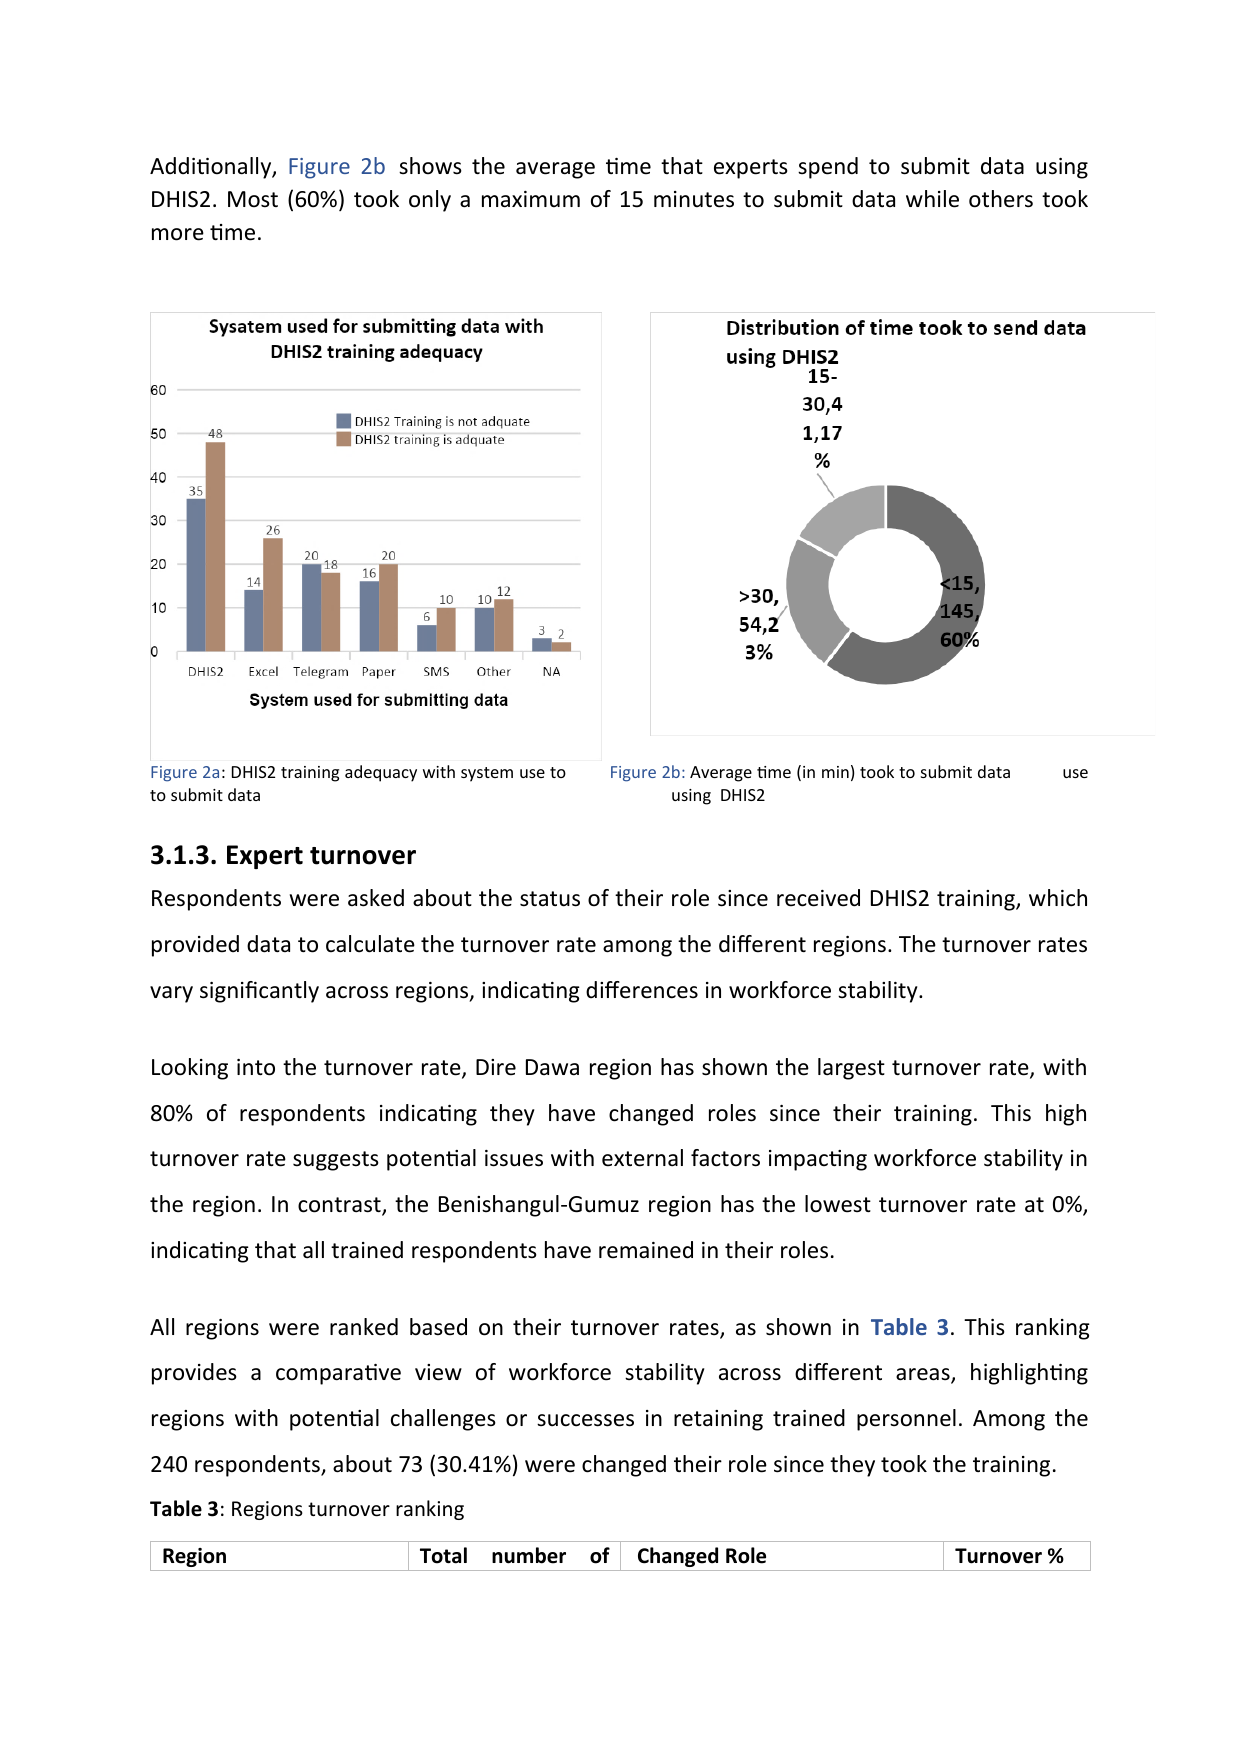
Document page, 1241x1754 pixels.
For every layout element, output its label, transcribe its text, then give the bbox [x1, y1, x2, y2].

text Figure 2a: DHIS2 training adequacy with system use to Figure 2b: Average time (in min) took to submit data use to submit data using DHIS2 [150, 761, 1090, 807]
subtitle Expert turnover [150, 836, 1090, 871]
text Table 3: Regions turnover ranking [150, 1494, 1090, 1522]
text Additionally, Figure 2b shows the average time that experts spend to submit data using DHIS2. Most (60%) took only a maximum of 15 minutes to submit data while others took more time. [150, 150, 1090, 246]
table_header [409, 1542, 620, 1570]
text Looking into the turnover rate, Dire Dawa region has shown the largest turnover rate, with 80% of respondents indicating they have changed roles since their training. This high turnover rate suggests potential issues with external factors impacting workforce stability in the region. In contrast, the Benishangul-Gumuz region has the lowest turnover rate at 0%, indicating that all trained respondents have remained in their roles. [150, 1051, 1090, 1264]
table_header Region [151, 1542, 408, 1570]
table_header Changed Role [621, 1542, 943, 1570]
text Respondents were asked about the status of their role since received DHIS2 training, which provided data to calculate the turnover rate among the different regions. The turnover rates vary significantly across regions, indicating differences in workforce stability. [150, 882, 1090, 1004]
text All regions were ranked based on their turnover rates, as shown in Table 3. This ranking provides a comparative view of workforce stability across different areas, highlighting regions with potential challenges or successes in retaining trained personnel. Among the 240 respondents, about 73 (30.41%) were changed their role since they took the training. [150, 1311, 1090, 1478]
table_header Turnover % [944, 1542, 1090, 1570]
picture [150, 312, 602, 761]
